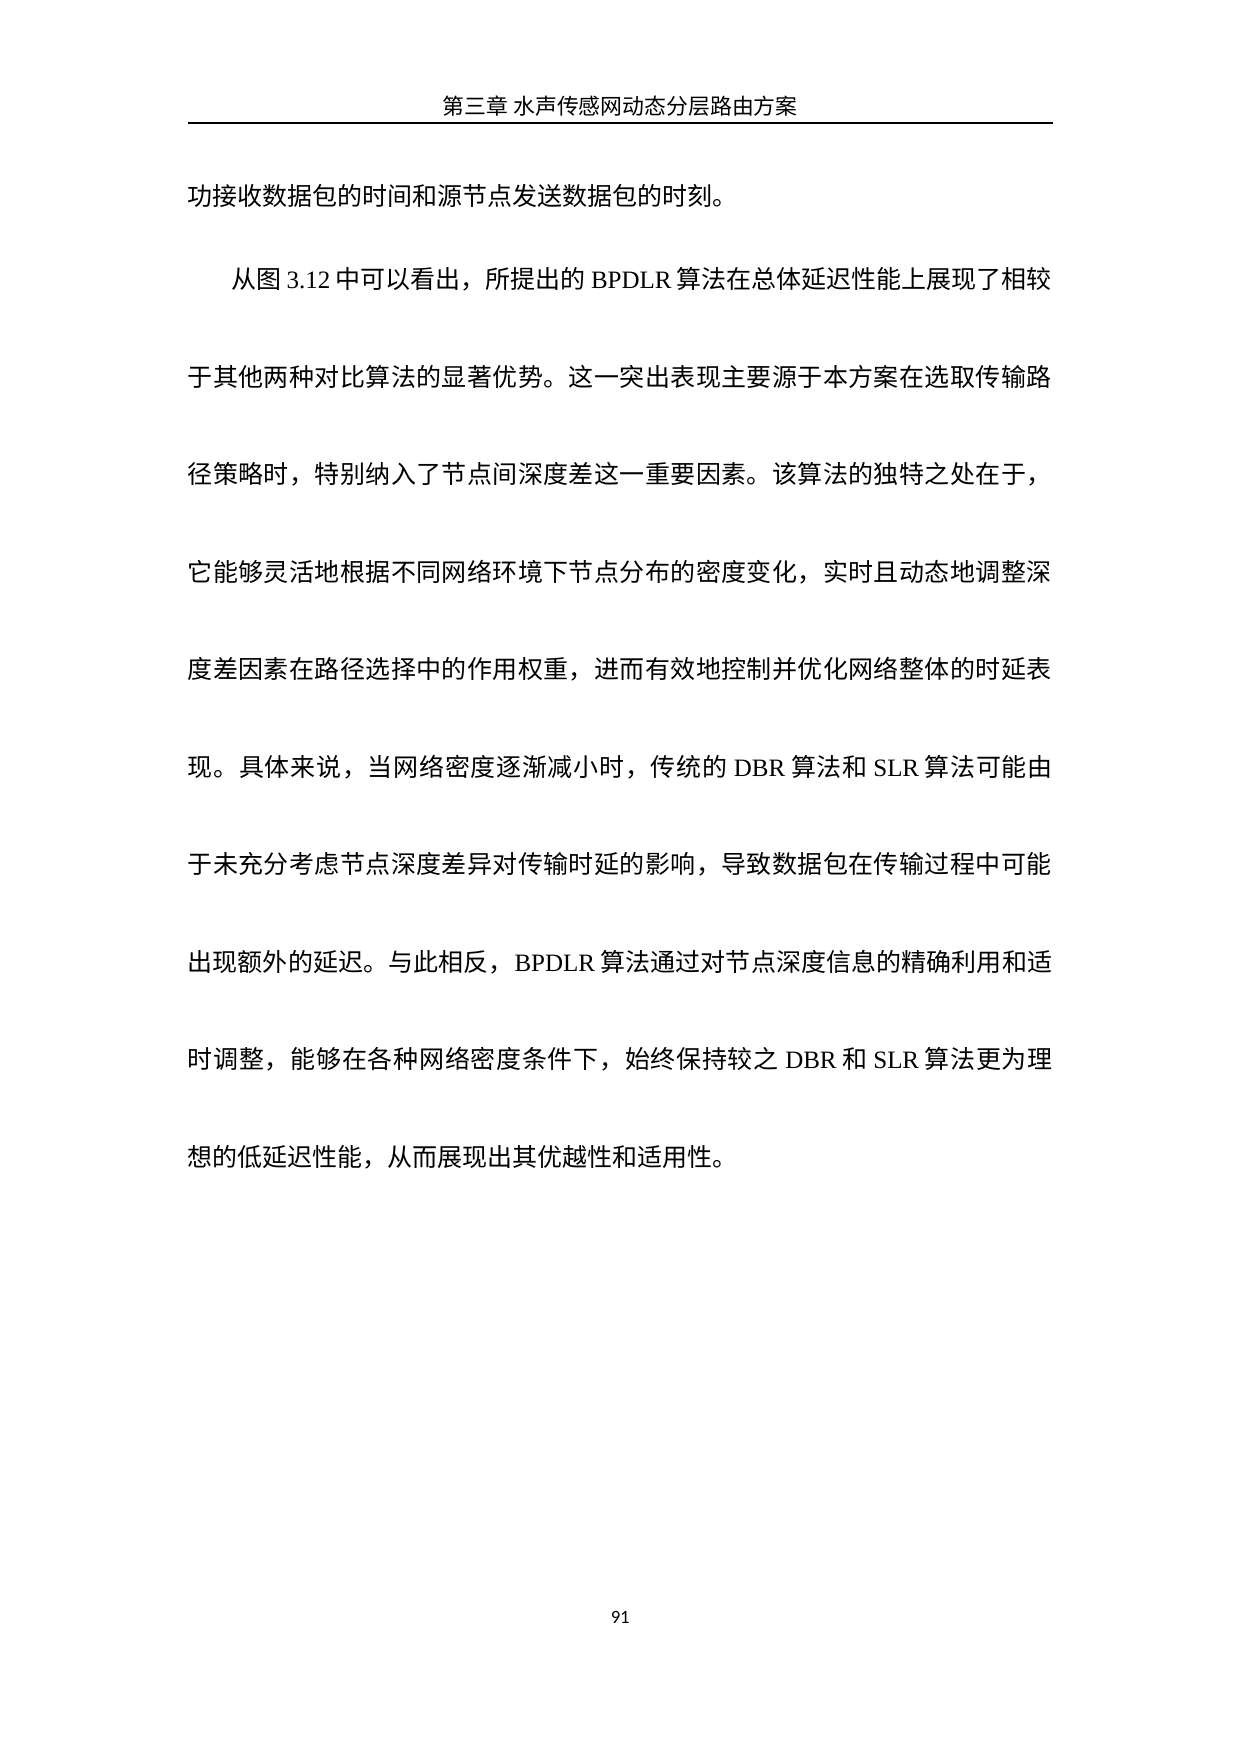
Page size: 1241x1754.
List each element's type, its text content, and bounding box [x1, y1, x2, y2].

text 从图3.12中可以看出，所提出的BPDLR算法在总体延迟性能上展现了相较于其他两种对比算法的显著优势。这一突出表现主要源于本方案在选取传输路径策略时，特别纳入了节点间深度差这一重要因素。该算法的独特之处在于，它能够灵活地根据不同网络环境下节点分布的密度变化，实时且动态地调整深度差因素在路径选择中的作用权重，进而有效地控制并优化网络整体的时延表现。具体来说，当网络密度逐渐减小时，传统的DBR算法和SLR算法可能由于未充分考虑节点深度差异对传输时延的影响，导致数据包在传输过程中可能出现额外的延迟。与此相反，BPDLR算法通过对节点深度信息的精确利用和适时调整，能够在各种网络密度条件下，始终保持较之DBR和SLR算法更为理想的低延迟性能，从而展现出其优越性和适用性。 [187, 245, 1053, 1188]
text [187, 162, 1053, 227]
